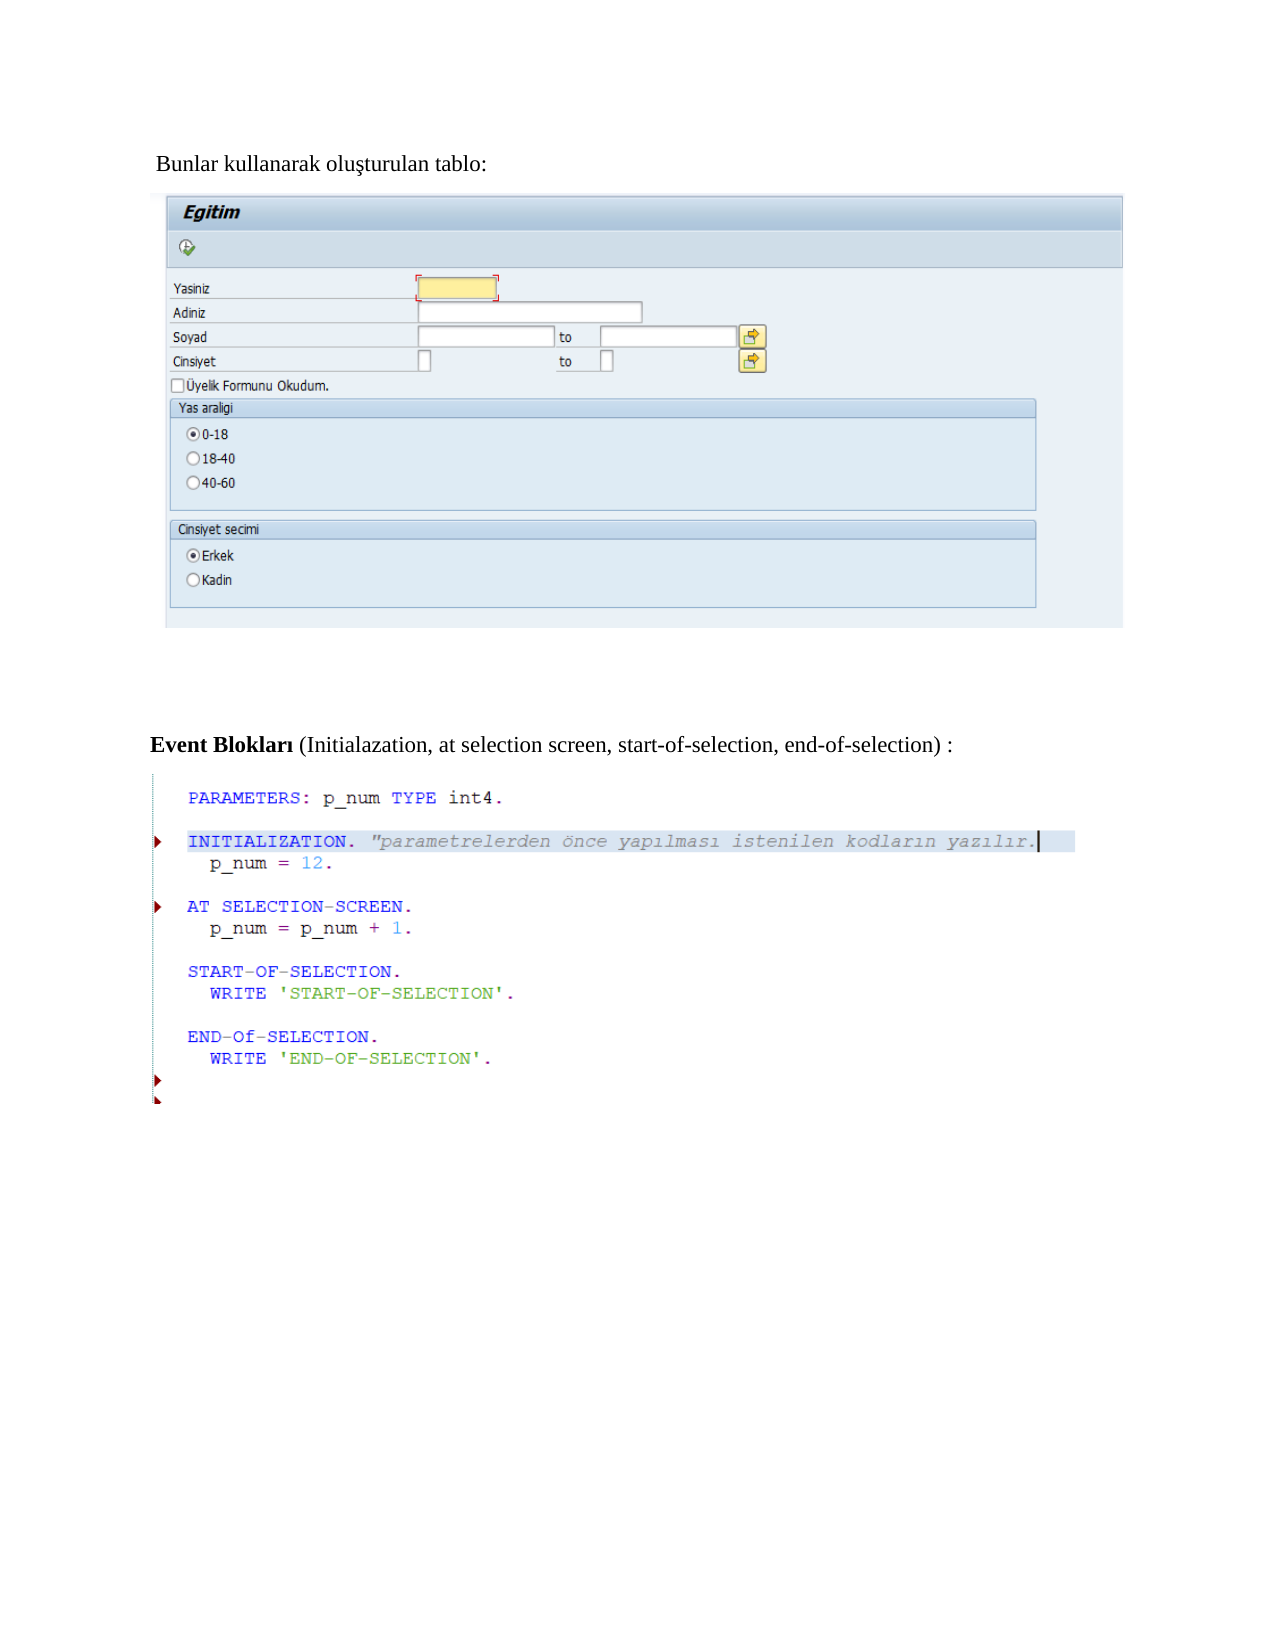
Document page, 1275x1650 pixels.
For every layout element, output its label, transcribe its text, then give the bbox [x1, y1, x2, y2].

picture [150, 773, 1075, 1104]
text Bunlar kullanarak oluşturulan tablo: [150, 150, 1125, 176]
text Event Blokları (Initialazation, at selection screen, start-of-selection, end-of-selection) : [150, 731, 1125, 757]
picture [150, 193, 1125, 628]
